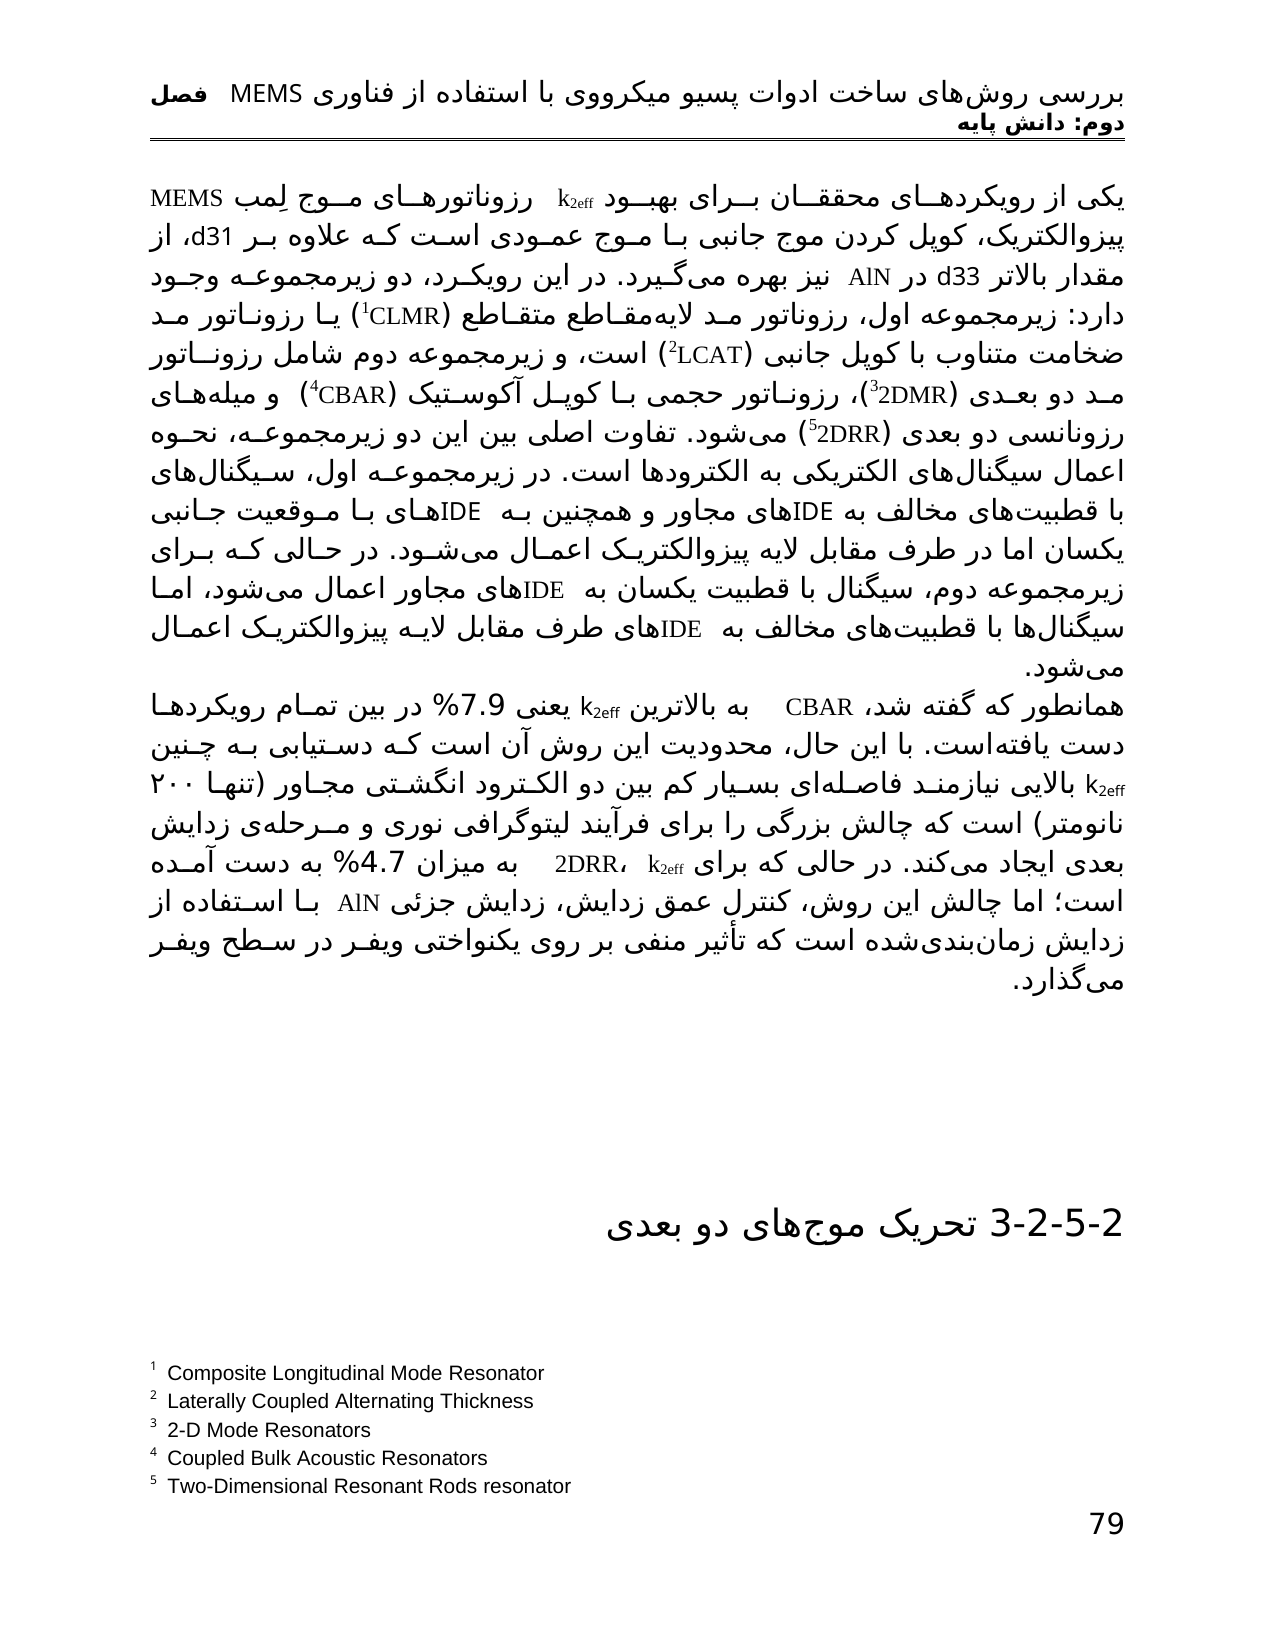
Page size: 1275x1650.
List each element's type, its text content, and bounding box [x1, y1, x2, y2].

text همانطور که گفته شد، CBAR به بالاترین k2eff یعنی 7.9% در بین تمام رویکردها دست یافته‌است. با این حال، محدودیت این روش آن است که دستیابی به چنین k2eff بالایی نیازمند فاصله‌ای بسیار کم بین دو الکترود انگشتی مجاور (تنها ۲۰۰ نانومتر) است که چالش بزرگی را برای فرآیند لیتوگرافی نوری و مرحله‌ی زدایش بعدی ایجاد می‌کند. در حالی که برای 2DRR، k2eff به میزان 4.7% به دست آمده است؛ اما چالش این روش، کنترل عمق زدایش، زدایش جزئی AlN با استفاده از زدایش زمان‌بندی‌شده است که تأثیر منفی بر روی یکنواختی ویفر در سطح ویفر می‌گذارد. [150, 688, 1125, 996]
text یکی از رویکردهای محققان برای بهبود k2eff رزوناتورهای موج لِمب MEMS پیزوالکتریک، کوپل کردن موج جانبی با موج عمودی است که علاوه بر d31، از مقدار بالاتر d33 در AlN نیز بهره می‌گیرد. در این رویکرد، دو زیرمجموعه وجود دارد: زیرمجموعه اول، رزوناتور مد لایه‌مقاطع متقاطع (CLMR) یا رزوناتور مد ضخامت متناوب با کوپل جانبی (LCAT) است، و زیرمجموعه دوم شامل رزوناتور مد دو بعدی (2DMR)، رزوناتور حجمی با کوپل آکوستیک (CBAR) و میله‌های رزونانسی دو بعدی (2DRR) می‌شود. تفاوت اصلی بین این دو زیرمجموعه، نحوه اعمال سیگنال‌های الکتریکی به الکترودها است. در زیرمجموعه اول، سیگنال‌های با قطبیت‌های مخالف به IDE‌های مجاور و همچنین به IDEهای با موقعیت جانبی یکسان اما در طرف مقابل لایه پیزوالکتریک اعمال می‌شود. در حالی که برای زیرمجموعه دوم، سیگنال با قطبیت یکسان به IDE‌های مجاور اعمال می‌شود، اما سیگنال‌ها با قطبیت‌های مخالف به IDE‌های طرف مقابل لایه پیزوالکتریک اعمال می‌شود. [150, 179, 1125, 683]
subtitle 3-2-5-2 تحریک موج‌های دو بعدی [150, 1201, 1125, 1245]
